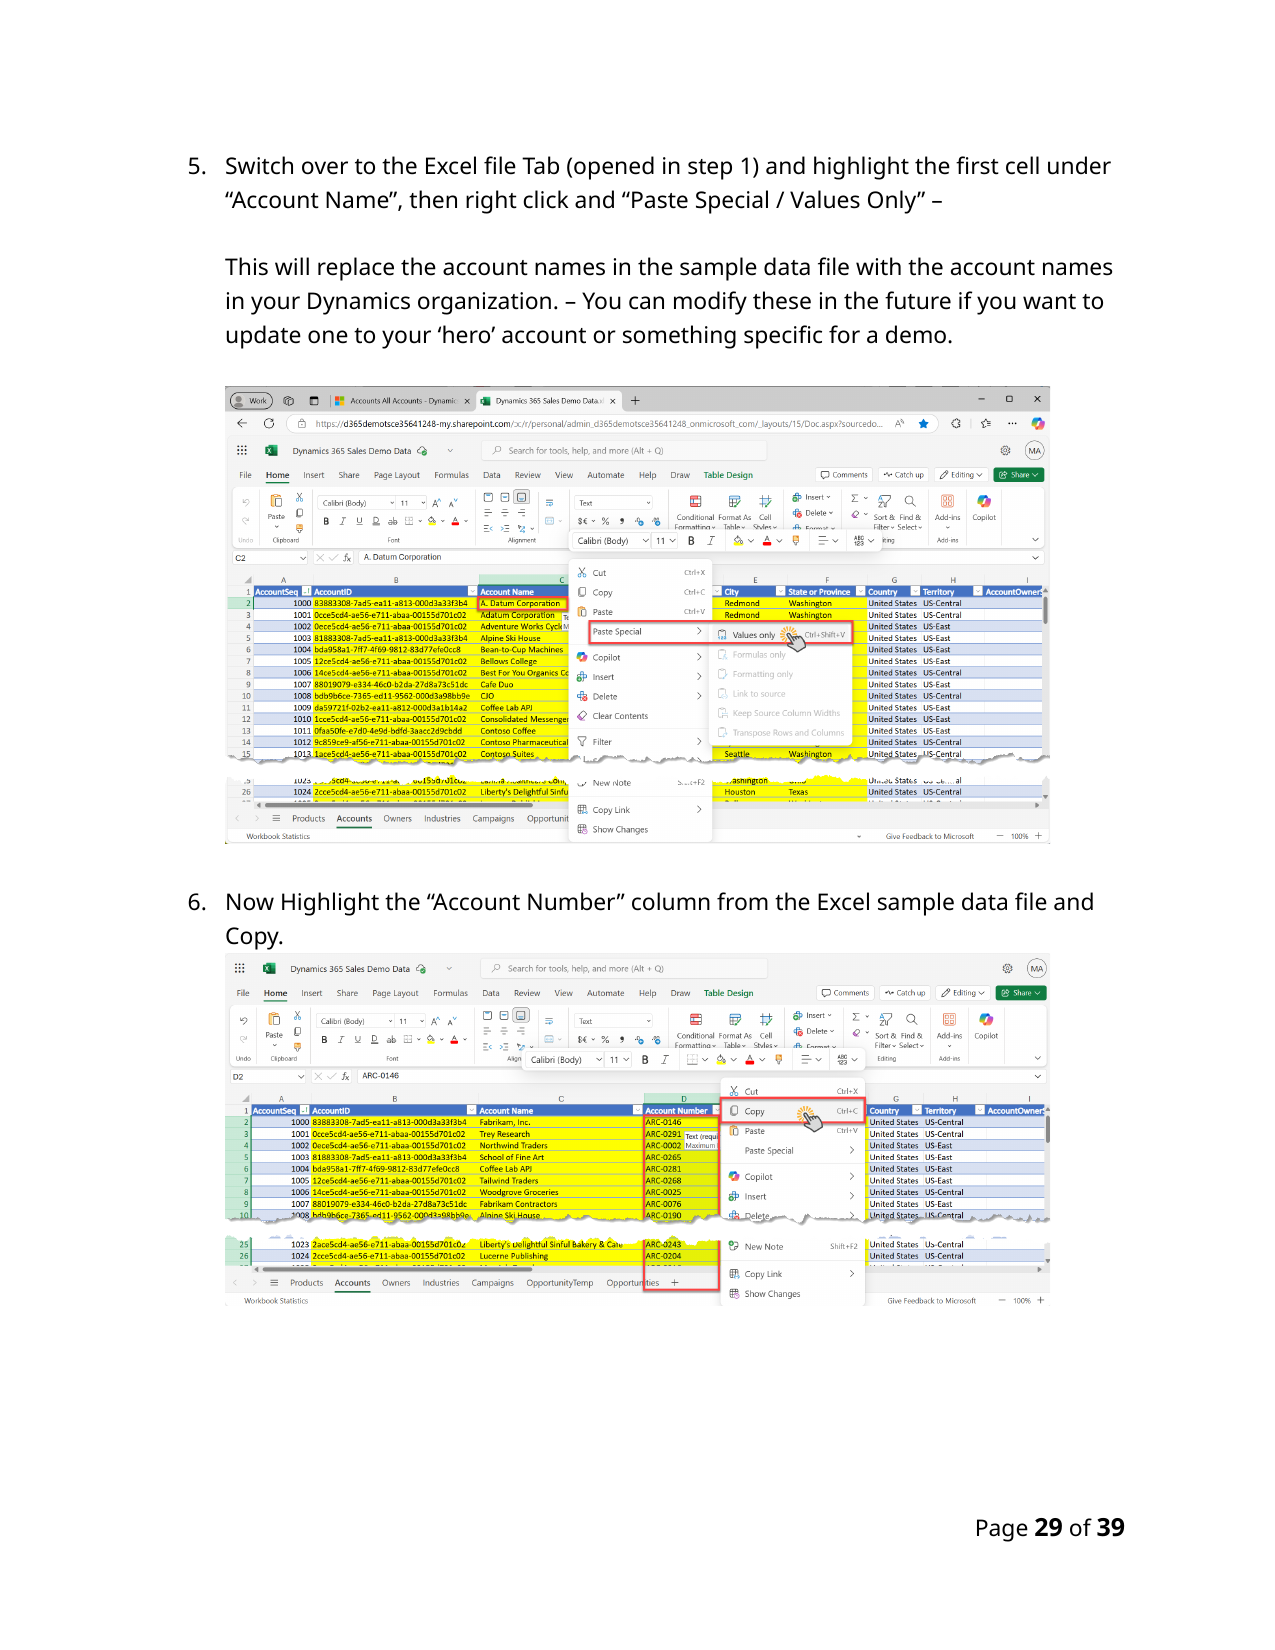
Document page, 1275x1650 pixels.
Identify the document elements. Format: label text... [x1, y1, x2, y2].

picture [225, 386, 1050, 844]
picture [225, 953, 1050, 1306]
